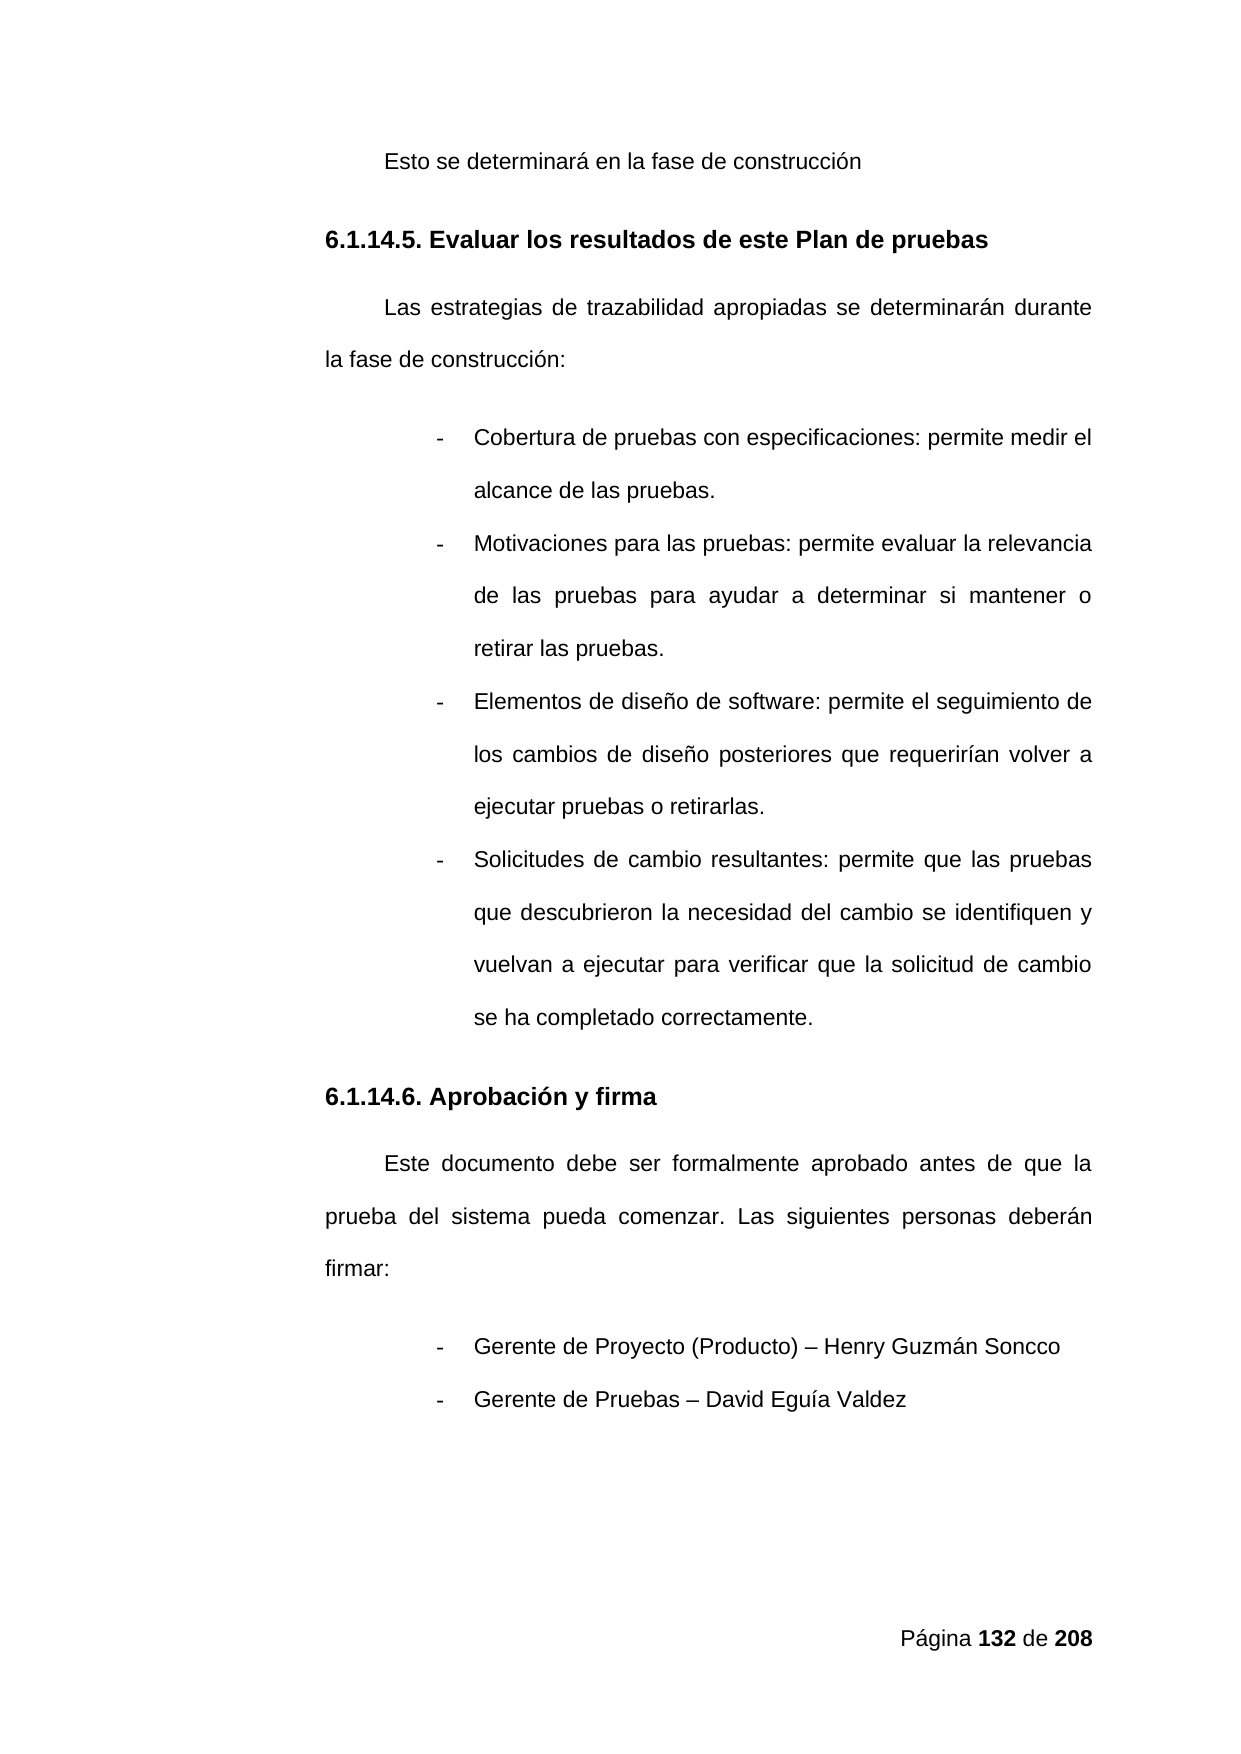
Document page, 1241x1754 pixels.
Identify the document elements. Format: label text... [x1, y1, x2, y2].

text 6.1.14.6. Aprobación y firma [251, 1082, 1092, 1111]
list Solicitudes de cambio resultantes: permite que las pruebas que descubrieron la necesidad del cambio se identifiquen y vuelvan a ejecutar para verificar que la solicitud de cambio se ha completado correctamente. [436, 846, 1092, 1031]
list Motivaciones para las pruebas: permite evaluar la relevancia de las pruebas para ayudar a determinar si mantener o retirar las pruebas. [436, 529, 1092, 661]
list Elementos de diseño de software: permite el seguimiento de los cambios de diseño posteriores que requerirían volver a ejecutar pruebas o retirarlas. [436, 688, 1092, 819]
text Esto se determinará en la fase de construcción [325, 148, 1092, 174]
text 6.1.14.5. Evaluar los resultados de este Plan de pruebas [251, 225, 1092, 254]
list Gerente de Proyecto (Producto) – Henry Guzmán Soncco [436, 1333, 1092, 1359]
list Gerente de Pruebas – David Eguía Valdez [436, 1386, 1092, 1412]
list Cobertura de pruebas con especificaciones: permite medir el alcance de las pruebas. [436, 424, 1092, 503]
text Este documento debe ser formalmente aprobado antes de que la prueba del sistema pueda comenzar. Las siguientes personas deberán firmar: [325, 1150, 1092, 1282]
text Las estrategias de trazabilidad apropiadas se determinarán durante la fase de construcción: [325, 293, 1092, 373]
